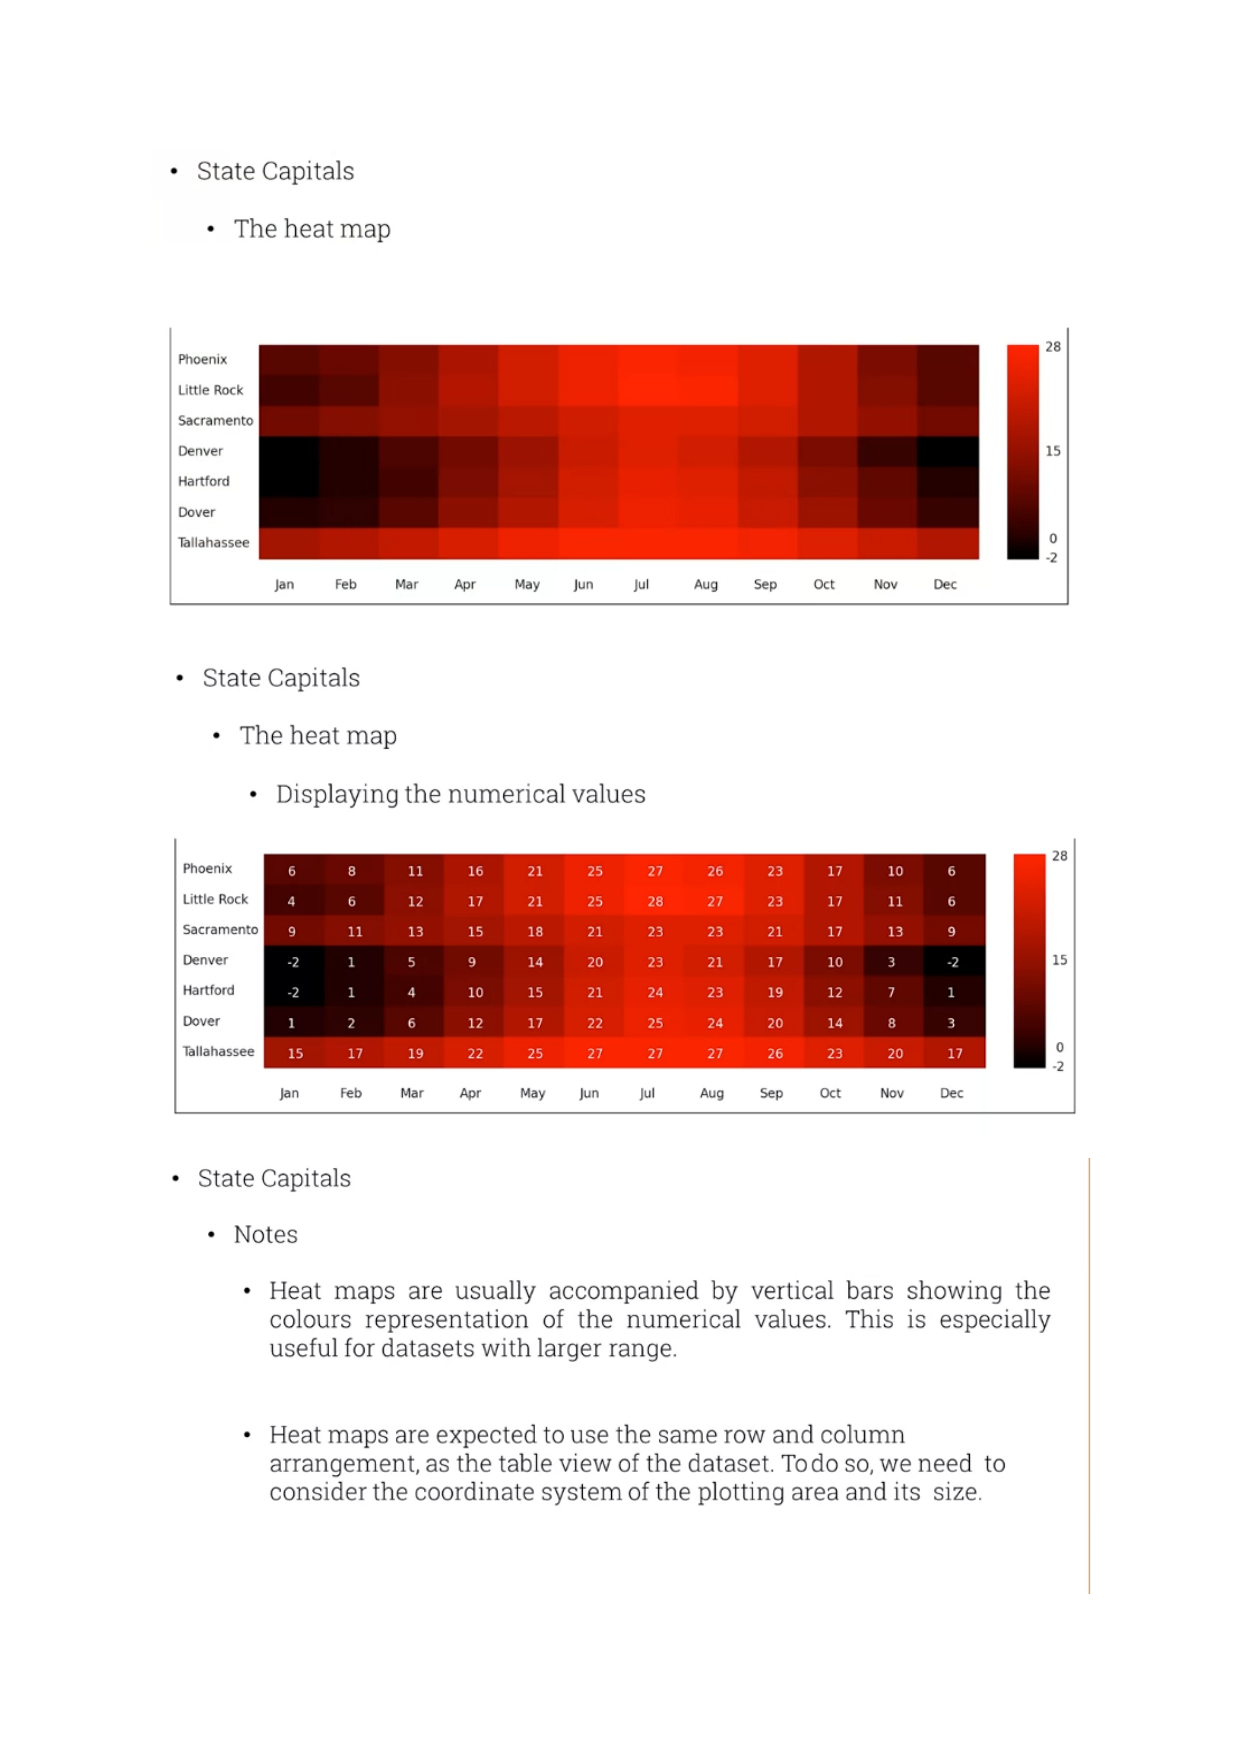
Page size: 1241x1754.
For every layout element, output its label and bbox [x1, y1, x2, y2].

picture [150, 150, 1091, 631]
picture [150, 649, 1091, 1140]
picture [150, 1158, 1091, 1594]
